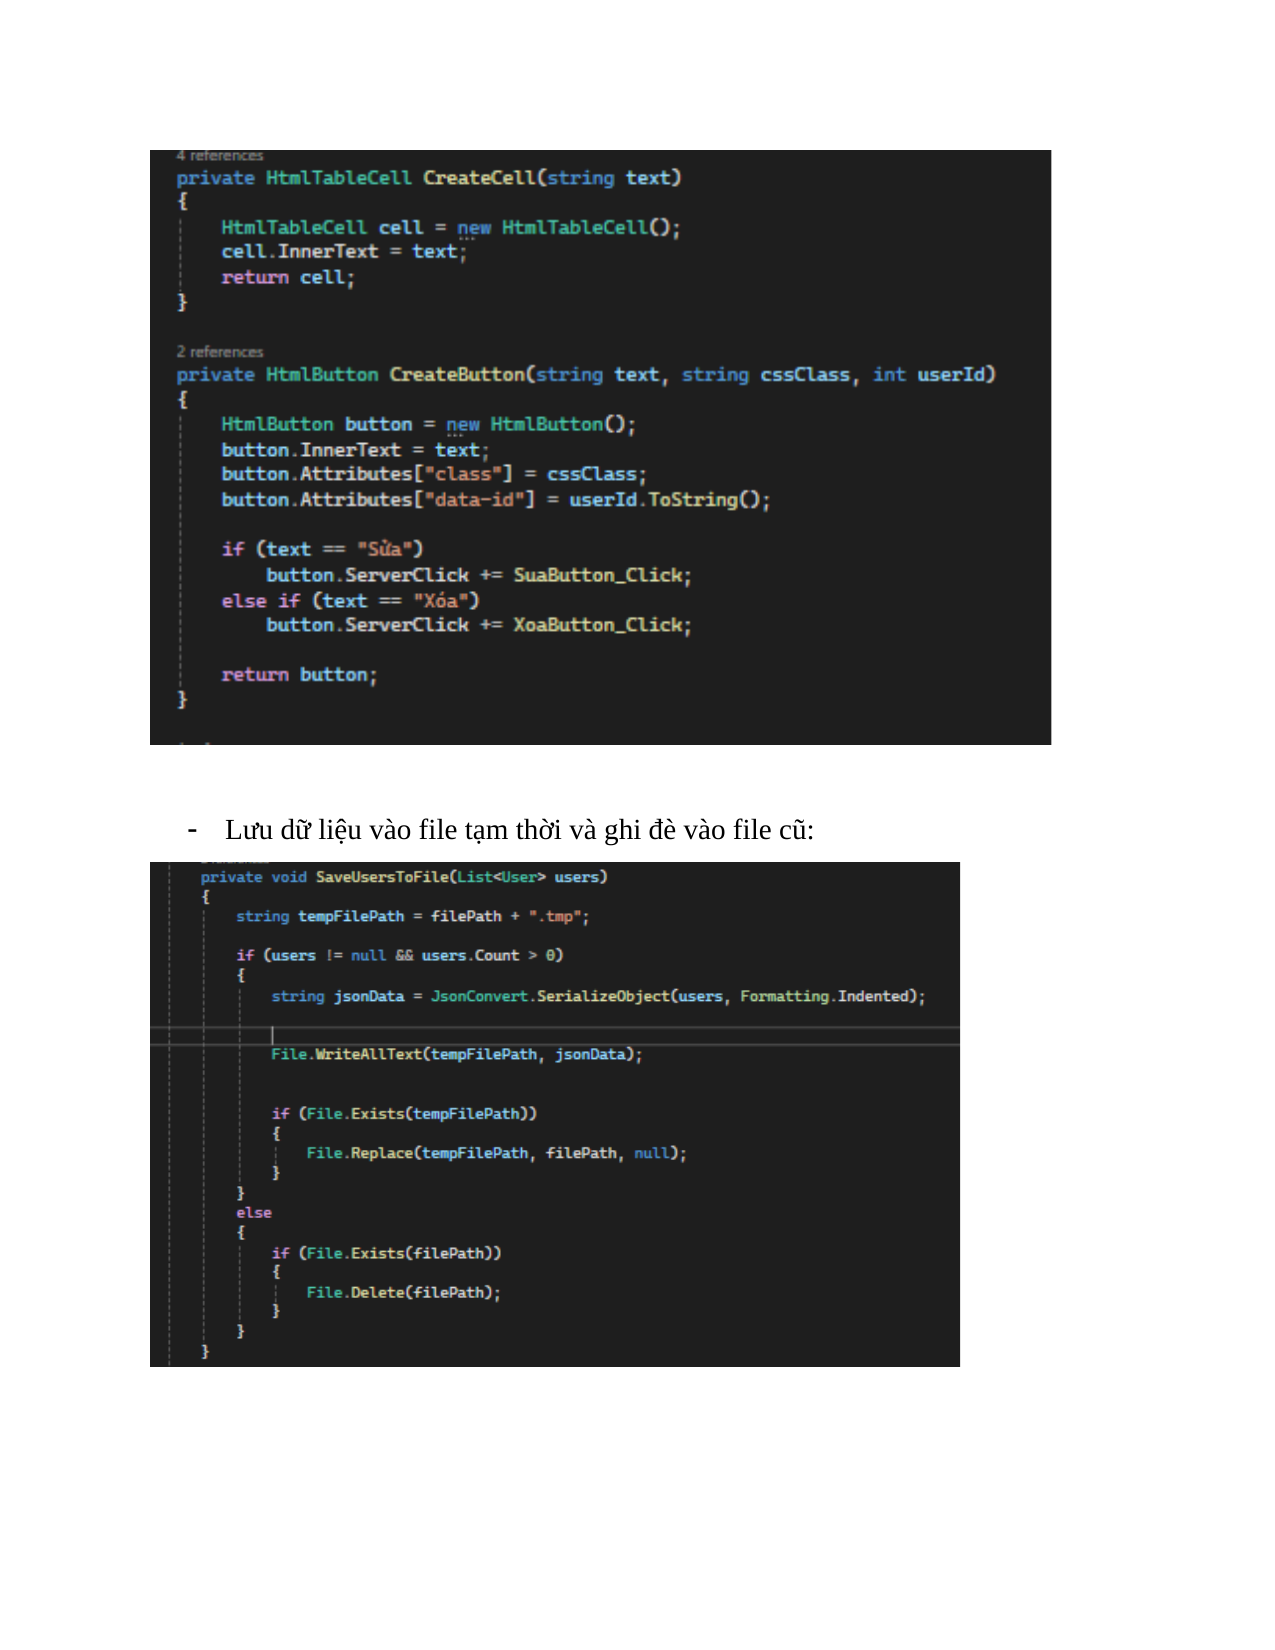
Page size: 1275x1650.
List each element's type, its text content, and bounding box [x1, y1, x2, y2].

picture [150, 150, 1052, 745]
picture [150, 862, 961, 1367]
list Lưu dữ liệu vào file tạm thời và ghi đè vào file cũ: [187, 812, 1125, 846]
